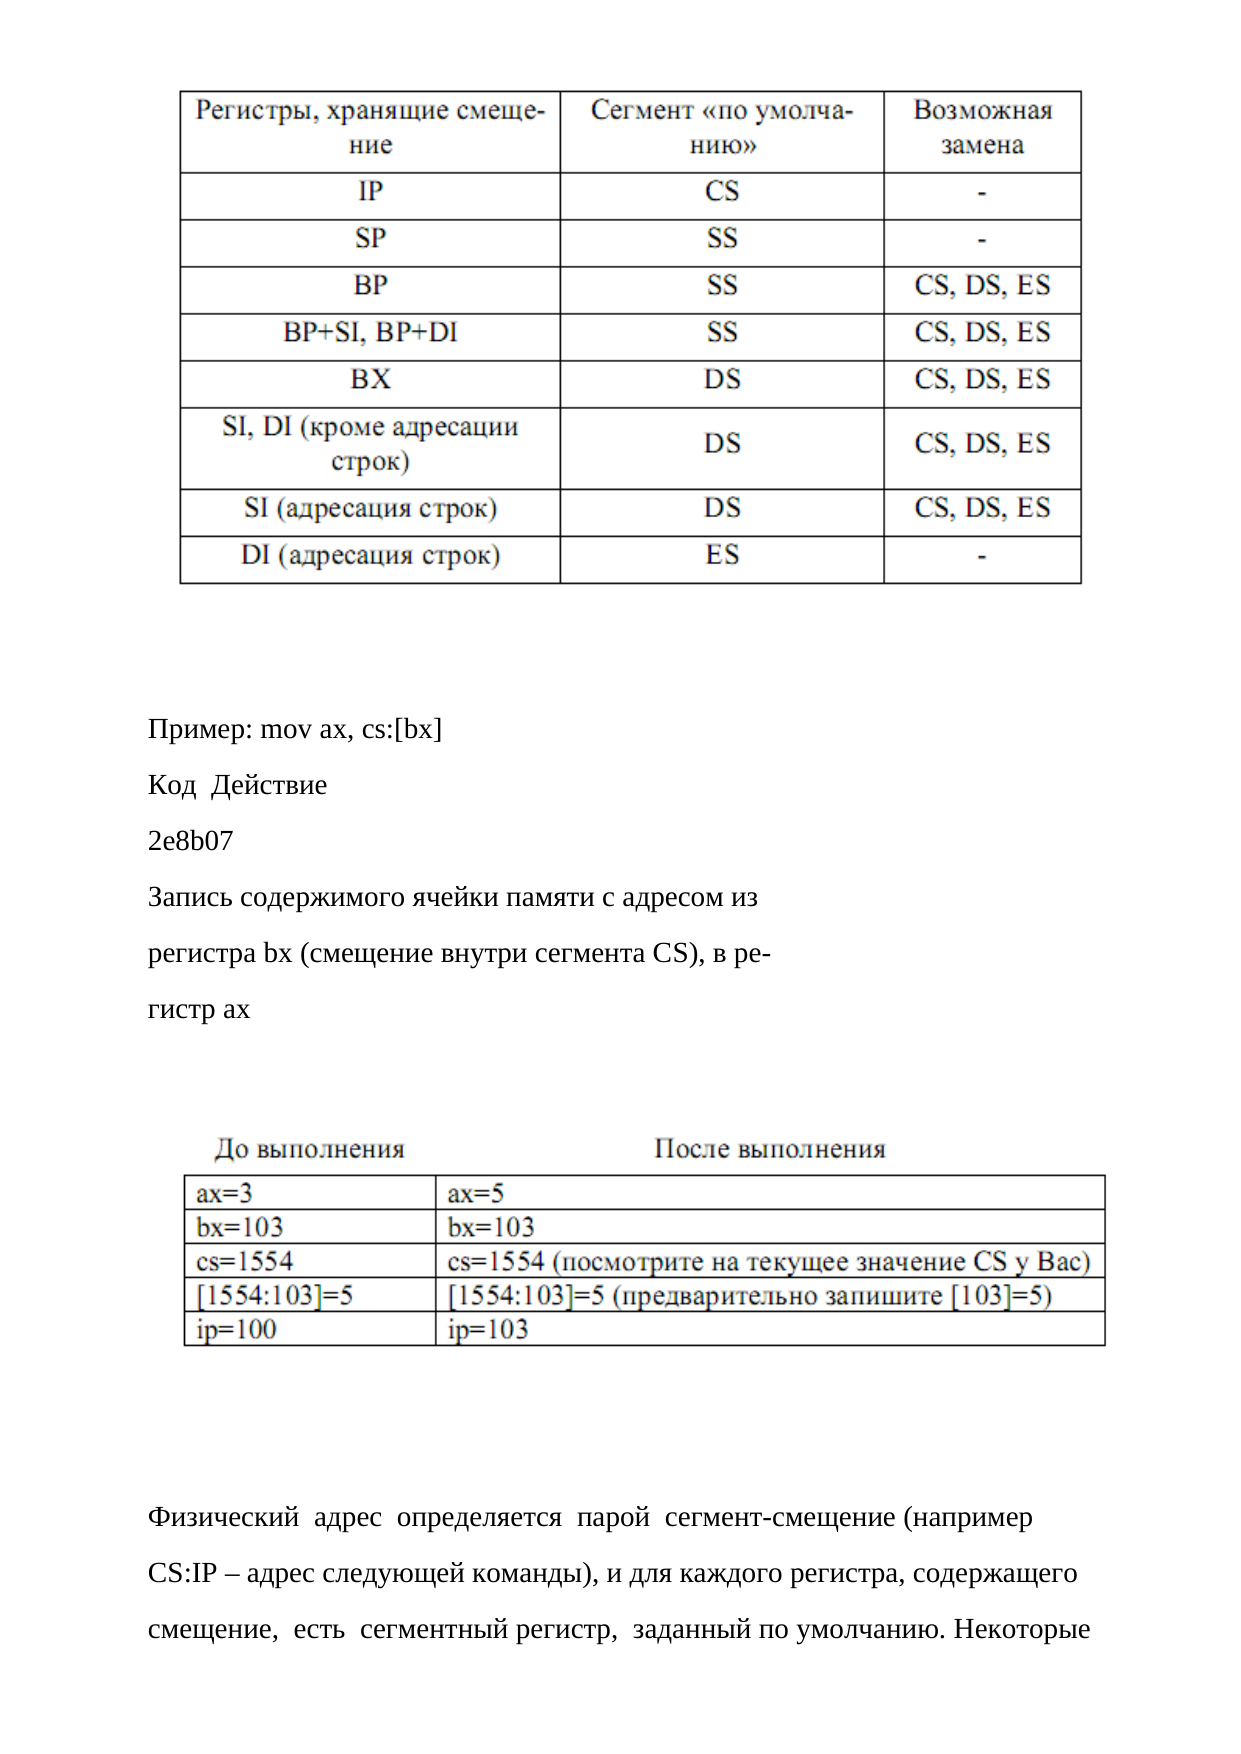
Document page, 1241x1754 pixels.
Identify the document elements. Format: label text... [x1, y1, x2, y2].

picture [147, 59, 1126, 633]
picture [147, 1096, 1157, 1365]
text Пример: mov ax, cs:[bx] [74, 711, 1181, 744]
text Запись содержимого ячейки памяти с адресом из [74, 879, 1181, 912]
text гистр ax [74, 991, 1181, 1024]
text Код Действие [74, 767, 1181, 800]
text CS:IP – адрес следующей команды), и для каждого регистра, содержащего [74, 1555, 1181, 1589]
text регистра bx (смещение внутри сегмента СS), в ре- [74, 935, 1181, 968]
text 2e8b07 [74, 823, 1181, 856]
text Физический адрес определяется парой сегмент-смещение (например [74, 1499, 1181, 1533]
text смещение, есть сегментный регистр, заданный по умолчанию. Некоторые [74, 1611, 1181, 1645]
